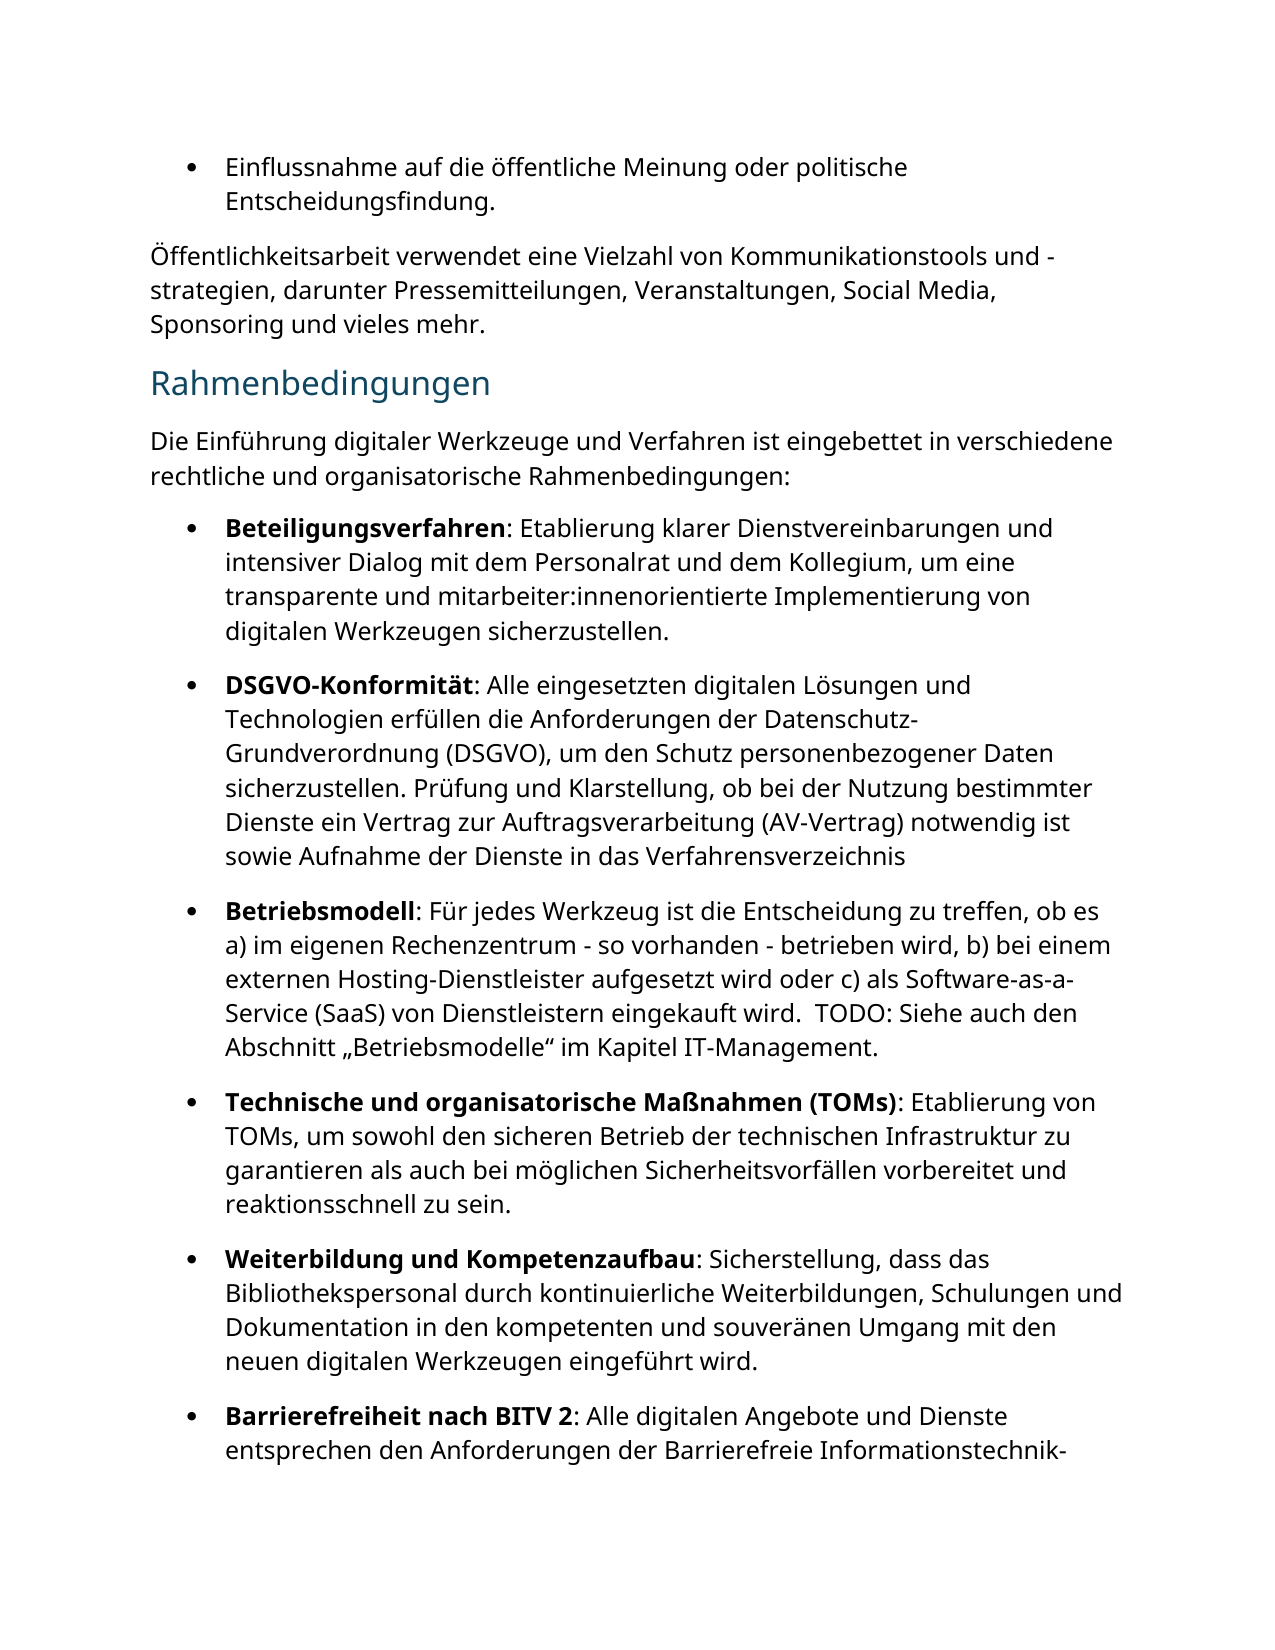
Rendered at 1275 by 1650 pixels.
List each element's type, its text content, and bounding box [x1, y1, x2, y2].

text Die Einführung digitaler Werkzeuge und Verfahren ist eingebettet in verschiedene rechtliche und organisatorische Rahmenbedingungen: [150, 424, 1125, 492]
subtitle Rahmenbedingungen [150, 360, 1125, 405]
list Einflussnahme auf die öffentliche Meinung oder politische Entscheidungsfindung. [187, 150, 1125, 218]
list DSGVO-Konformität: Alle eingesetzten digitalen Lösungen und Technologien erfüllen die Anforderungen der Datenschutz-Grundverordnung (DSGVO), um den Schutz personenbezogener Daten sicherzustellen. Prüfung und Klarstellung, ob bei der Nutzung bestimmter Dienste ein Vertrag zur Auftragsverarbeitung (AV-Vertrag) notwendig ist sowie Aufnahme der Dienste in das Verfahrensverzeichnis [187, 668, 1125, 872]
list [187, 1398, 1125, 1467]
text Öffentlichkeitsarbeit verwendet eine Vielzahl von Kommunikationstools und -strategien, darunter Pressemitteilungen, Veranstaltungen, Social Media, Sponsoring und vieles mehr. [150, 239, 1125, 341]
list Beteiligungsverfahren: Etablierung klarer Dienstvereinbarungen und intensiver Dialog mit dem Personalrat und dem Kollegium, um eine transparente und mitarbeiter:innenorientierte Implementierung von digitalen Werkzeugen sicherzustellen. [187, 511, 1125, 647]
list Betriebsmodell: Für jedes Werkzeug ist die Entscheidung zu treffen, ob es a) im eigenen Rechenzentrum - so vorhanden - betrieben wird, b) bei einem externen Hosting-Dienstleister aufgesetzt wird oder c) als Software-as-a-Service (SaaS) von Dienstleistern eingekauft wird. TODO: Siehe auch den Abschnitt „Betriebsmodelle“ im Kapitel IT-Management. [187, 893, 1125, 1063]
list Technische und organisatorische Maßnahmen (TOMs): Etablierung von TOMs, um sowohl den sicheren Betrieb der technischen Infrastruktur zu garantieren als auch bei möglichen Sicherheitsvorfällen vorbereitet und reaktionsschnell zu sein. [187, 1084, 1125, 1221]
list Weiterbildung und Kompetenzaufbau: Sicherstellung, dass das Bibliothekspersonal durch kontinuierliche Weiterbildungen, Schulungen und Dokumentation in den kompetenten und souveränen Umgang mit den neuen digitalen Werkzeugen eingeführt wird. [187, 1241, 1125, 1378]
